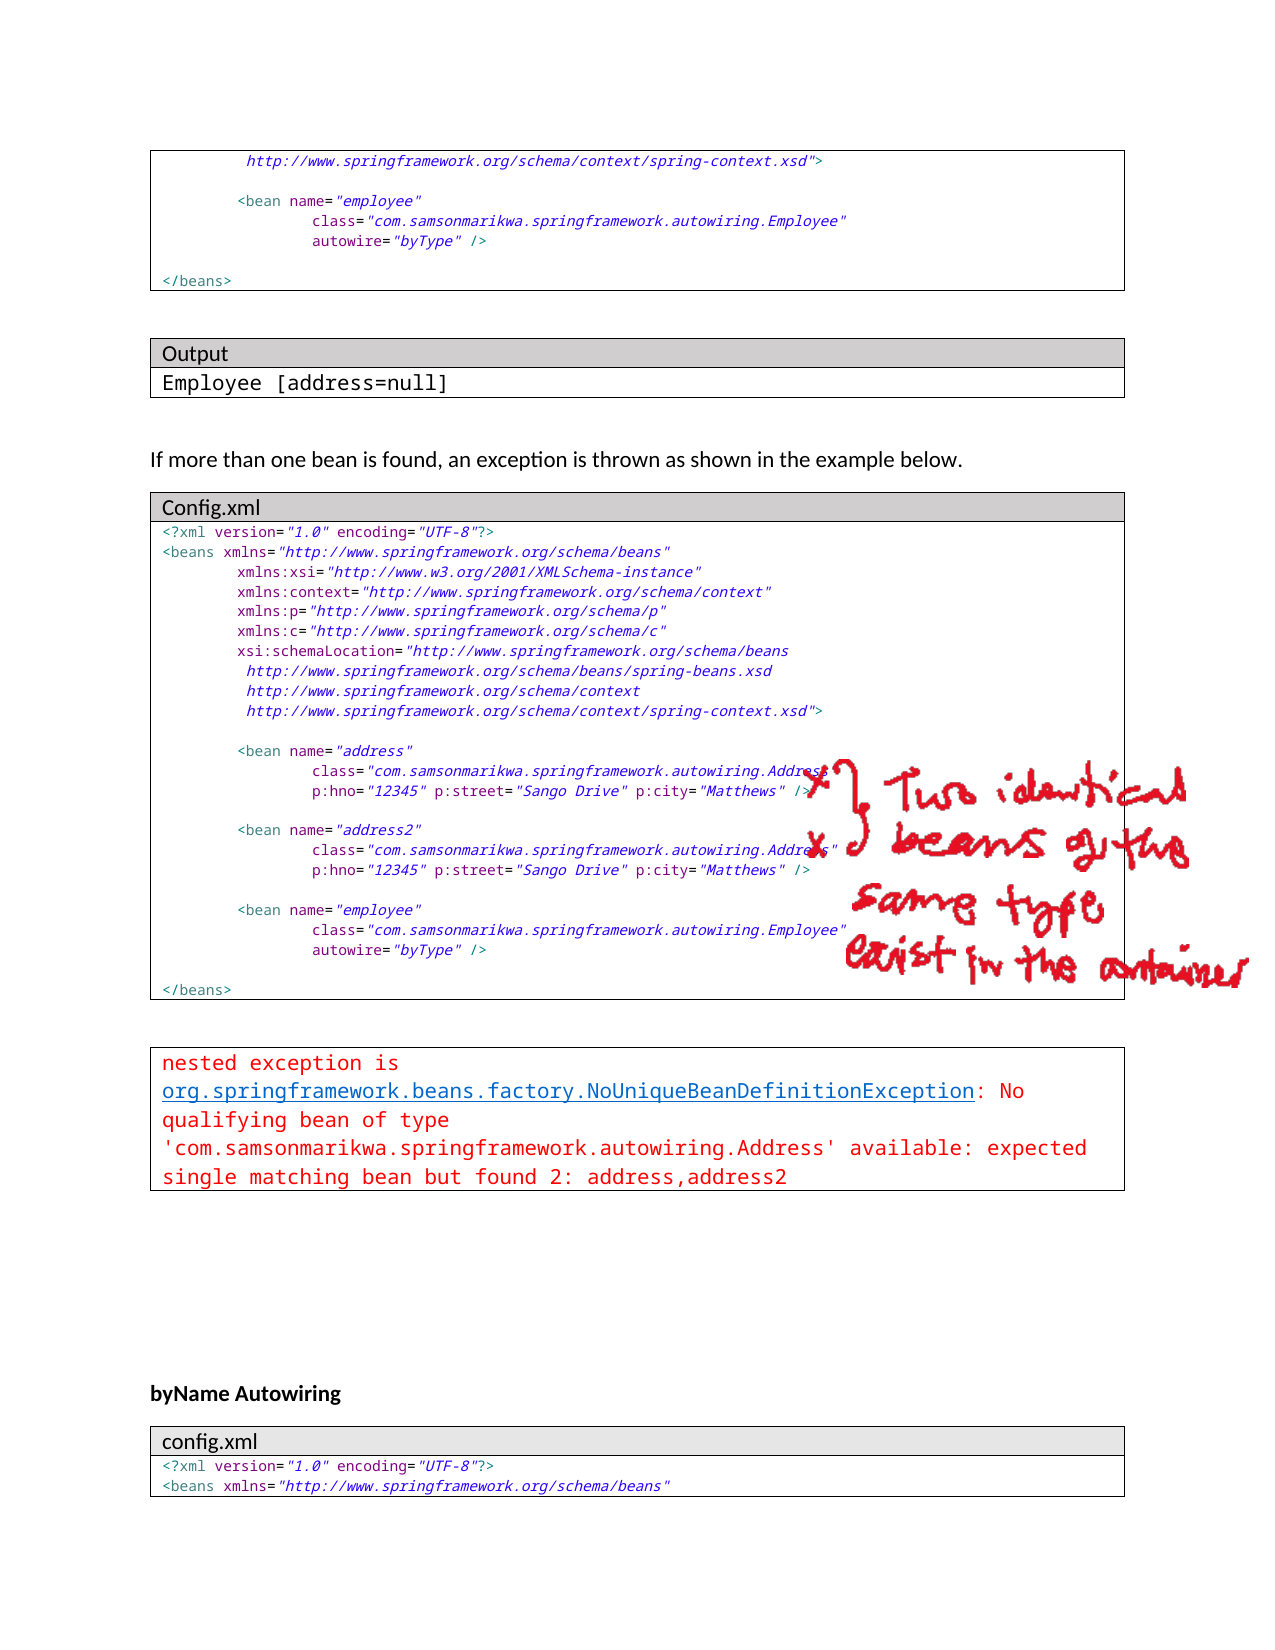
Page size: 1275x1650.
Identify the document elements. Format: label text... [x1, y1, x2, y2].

text If more than one bean is found, an exception is thrown as shown in the example below. [150, 445, 1125, 473]
table_header nested exception is org.springframework.beans.factory.NoUniqueBeanDefinitionException: No qualifying bean of type 'com.samsonmarikwa.springframework.autowiring.Address' available: expected single matching bean but found 2: address,address2 [151, 1048, 1124, 1190]
picture [803, 759, 1189, 872]
text byName Autowiring [150, 1379, 1125, 1407]
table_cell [151, 1456, 1124, 1496]
table_header config.xml [151, 1427, 1124, 1455]
table_cell <?xml version="1.0" encoding="UTF-8"?> <beans xmlns="http://www.springframework.org/schema/beans" xmlns:xsi="http://www.w3.org/2001/XMLSchema-instance" xmlns:context="http://www.springframework.org/schema/context" xmlns:p="http://www.springframework.org/schema/p" xmlns:c="http://www.springframework.org/schema/c" xsi:schemaLocation="http://www.springframework.org/schema/beans http://www.springframework.org/schema/beans/spring-beans.xsd http://www.springframework.org/schema/context http://www.springframework.org/schema/context/spring-context.xsd"> <bean name="address" class="com.samsonmarikwa.springframework.autowiring.Address" p:hno="12345" p:street="Sango Drive" p:city="Matthews" /> <bean name="address2" class="com.samsonmarikwa.springframework.autowiring.Address" p:hno="12345" p:street="Sango Drive" p:city="Matthews" /> <bean name="employee" class="com.samsonmarikwa.springframework.autowiring.Employee" autowire="byType" /> </beans> [151, 522, 1124, 999]
picture [966, 944, 1249, 988]
table_header Config.xml [151, 493, 1124, 521]
picture [846, 883, 1104, 975]
table_cell Employee [address=null] [151, 368, 1124, 397]
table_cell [151, 151, 1124, 290]
table_header Output [151, 339, 1124, 367]
